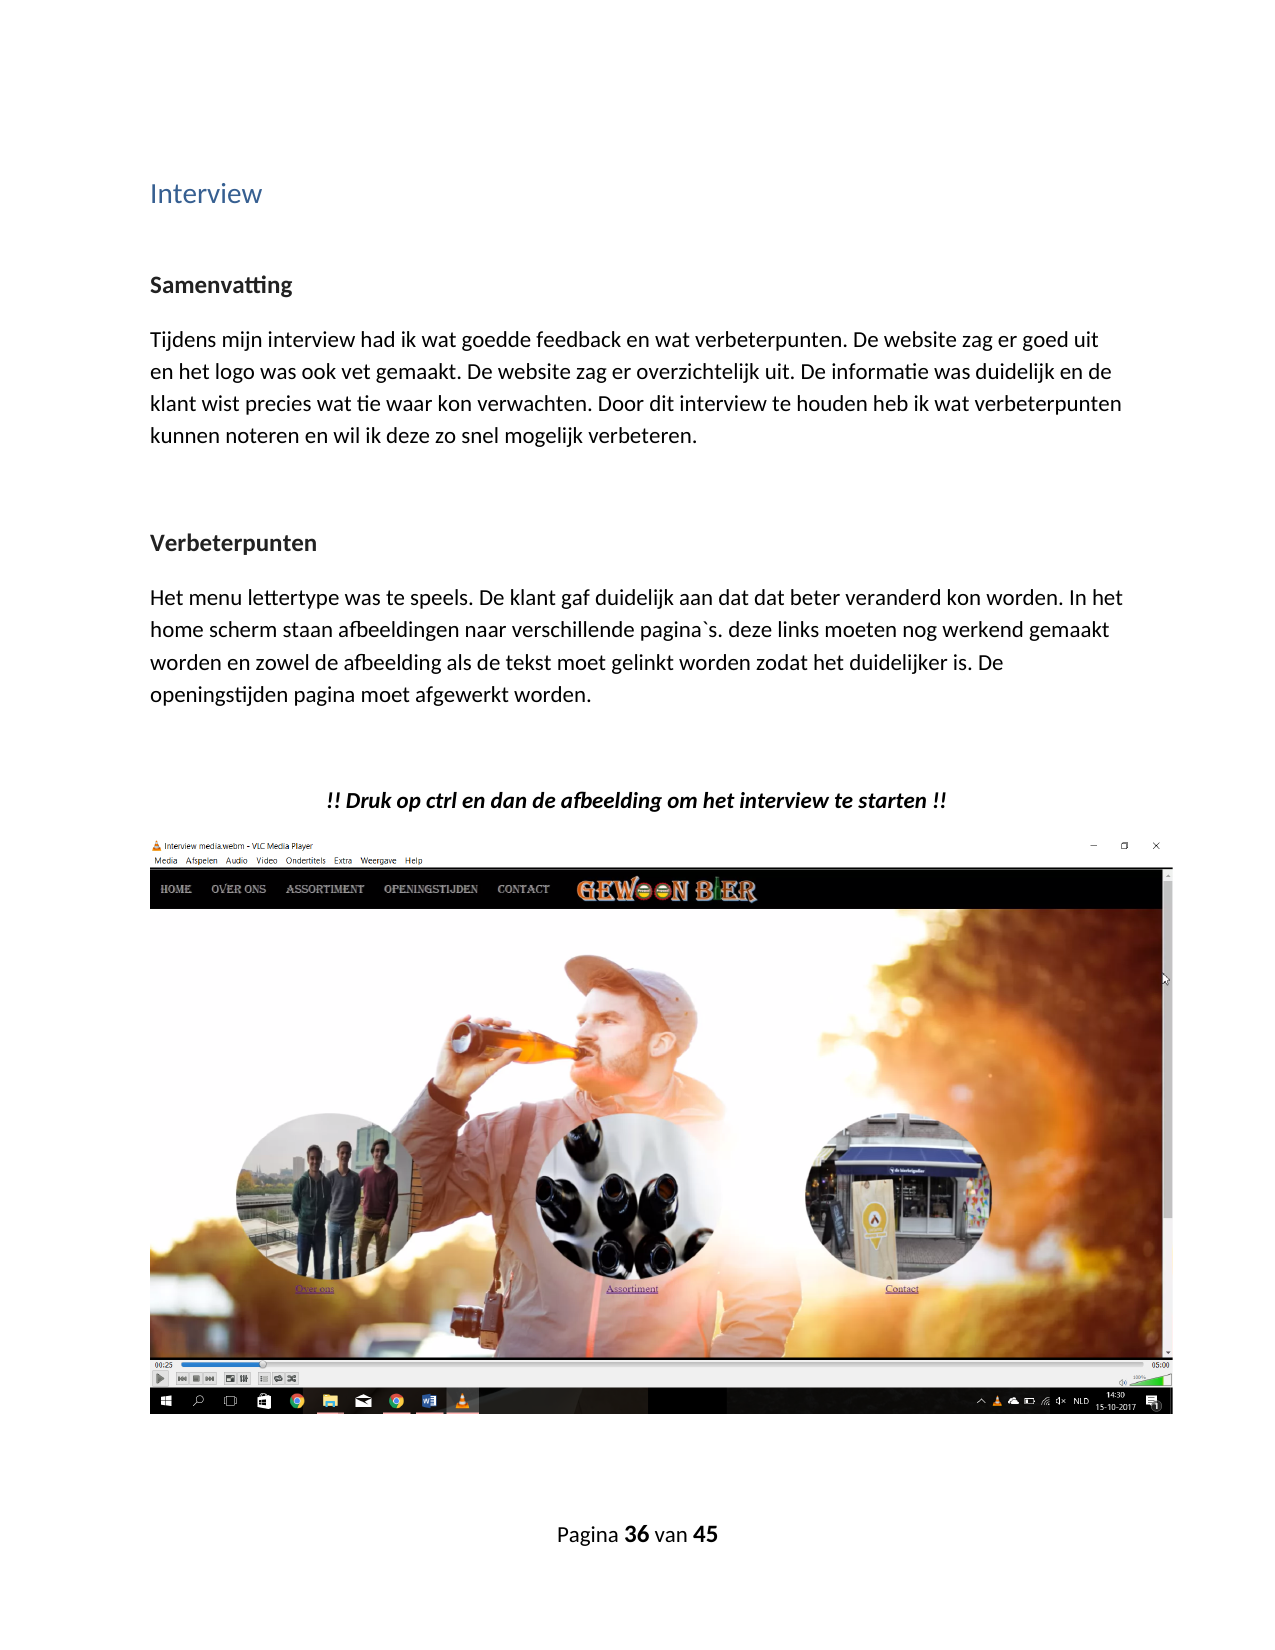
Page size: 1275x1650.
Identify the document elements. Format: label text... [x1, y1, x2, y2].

text Het menu lettertype was te speels. De klant gaf duidelijk aan dat dat beter veranderd kon worden. In het home scherm staan afbeeldingen naar verschillende pagina`s. deze links moeten nog werkend gemaakt worden en zowel de afbeelding als de tekst moet gelinkt worden zodat het duidelijker is. De openingstijden pagina moet afgewerkt worden. [150, 583, 1125, 708]
text Tijdens mijn interview had ik wat goedde feedback en wat verbeterpunten. De website zag er goed uit en het logo was ook vet gemaakt. De website zag er overzichtelijk uit. De informatie was duidelijk en de klant wist precies wat tie waar kon verwachten. Door dit interview te houden heb ik wat verbeterpunten kunnen noteren en wil ik deze zo snel mogelijk verbeteren. [150, 325, 1125, 449]
text !! Druk op ctrl en dan de afbeelding om het interview te starten !! [150, 786, 1125, 814]
subtitle Interview [150, 175, 1125, 211]
text Verbeterpunten [150, 527, 1125, 558]
text Samenvatting [150, 269, 1125, 299]
picture [150, 838, 1173, 1414]
